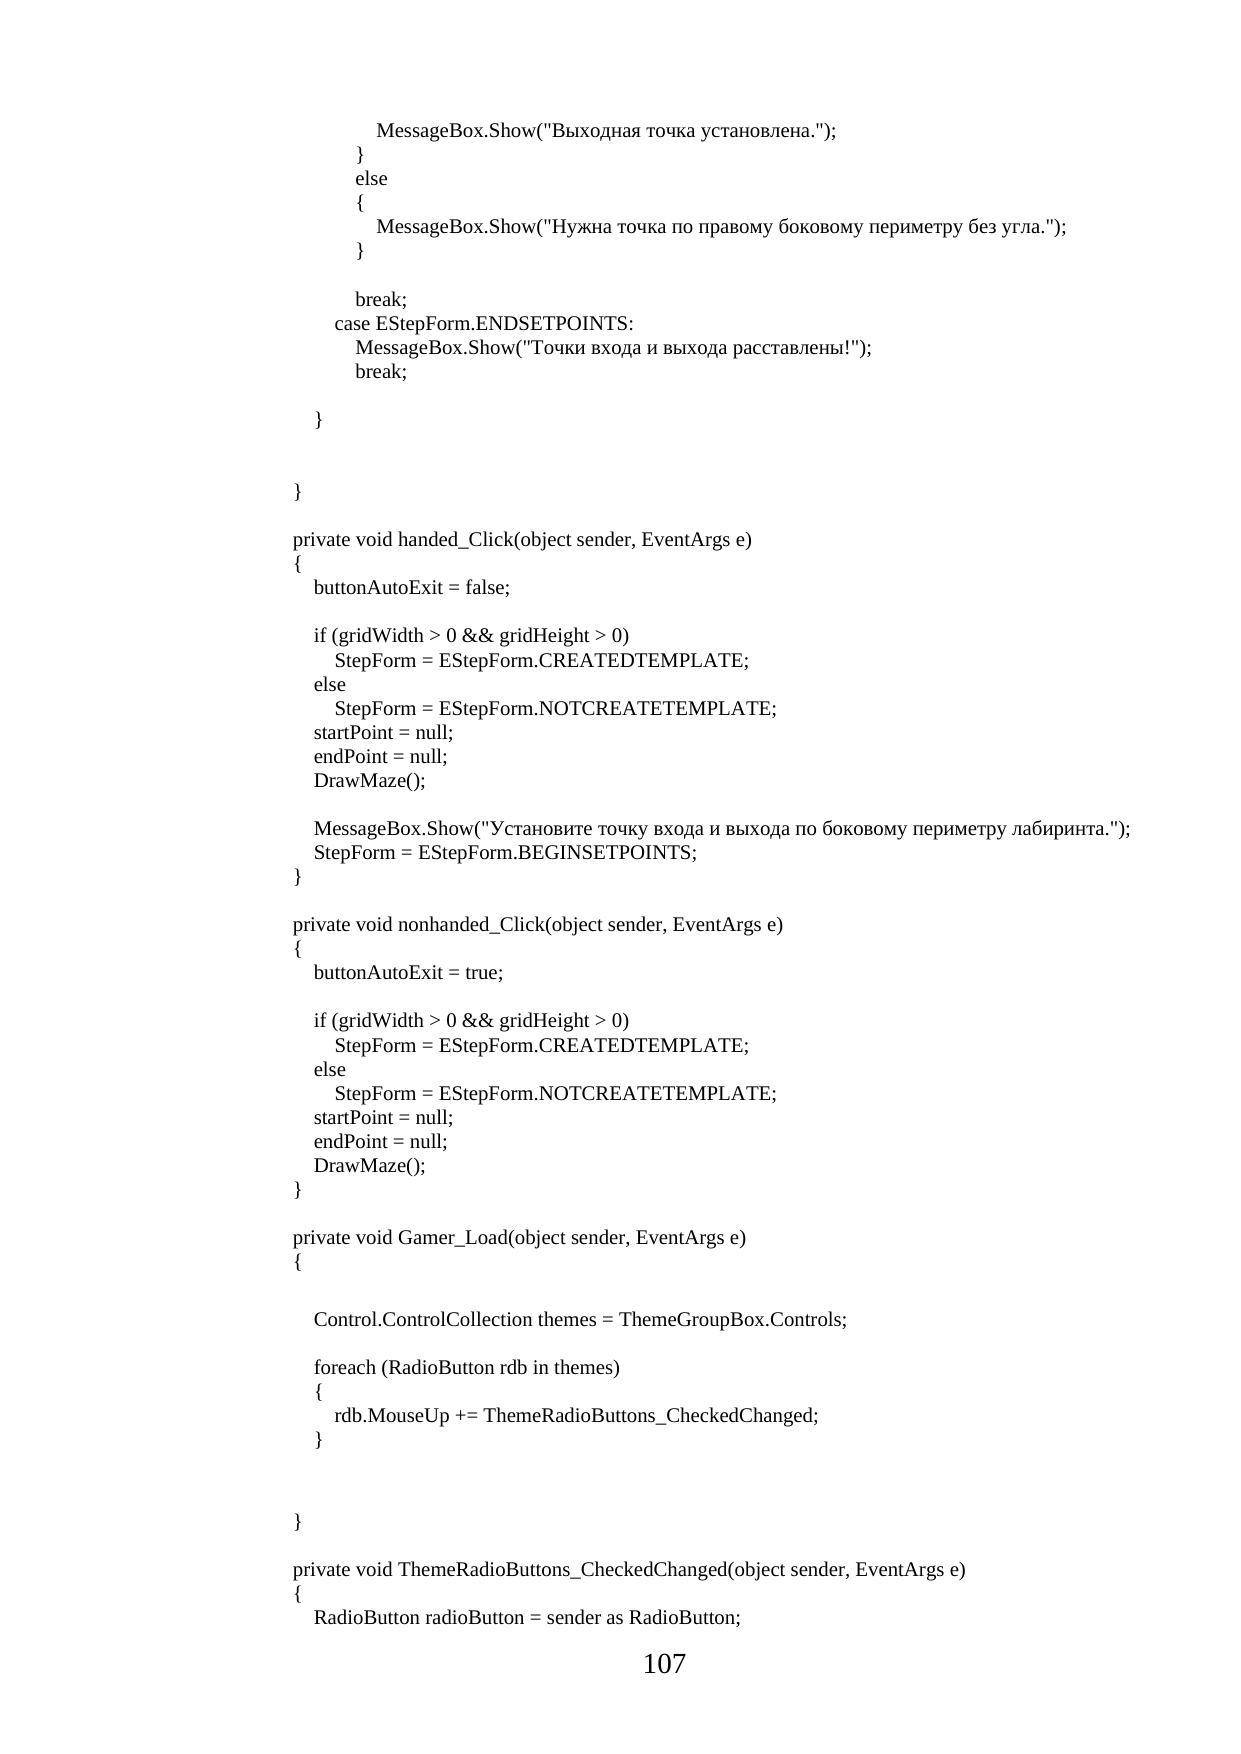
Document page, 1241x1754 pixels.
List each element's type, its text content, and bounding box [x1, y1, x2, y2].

text { [177, 936, 1152, 960]
text StepForm = EStepForm.NOTCREATETEMPLATE; [177, 1081, 1152, 1105]
text { [177, 1249, 1152, 1273]
text if (gridWidth > 0 && gridHeight > 0) [177, 1008, 1152, 1032]
text StepForm = EStepForm.BEGINSETPOINTS; [177, 840, 1152, 864]
text rdb.MouseUp += ThemeRadioButtons_CheckedChanged; [177, 1403, 1152, 1427]
text } [177, 238, 1152, 262]
text Control.ControlCollection themes = ThemeGroupBox.Controls; [177, 1307, 1152, 1331]
text { [177, 1581, 1152, 1605]
text private void nonhanded_Click(object sender, EventArgs e) [177, 912, 1152, 936]
text else [177, 166, 1152, 190]
text MessageBox.Show("Нужна точка по правому боковому периметру без угла."); [177, 214, 1152, 238]
text MessageBox.Show("Установите точку входа и выхода по боковому периметру лабиринта."); [177, 816, 1152, 840]
text endPoint = null; [177, 1129, 1152, 1153]
text StepForm = EStepForm.NOTCREATETEMPLATE; [177, 696, 1152, 720]
text private void ThemeRadioButtons_CheckedChanged(object sender, EventArgs e) [177, 1557, 1152, 1581]
text buttonAutoExit = false; [177, 575, 1152, 599]
text } [177, 1427, 1152, 1451]
text } [177, 142, 1152, 166]
text endPoint = null; [177, 744, 1152, 768]
text DrawMaze(); [177, 768, 1152, 792]
text if (gridWidth > 0 && gridHeight > 0) [177, 623, 1152, 647]
text MessageBox.Show("Выходная точка установлена."); [177, 118, 1152, 142]
text { [177, 551, 1152, 575]
text StepForm = EStepForm.CREATEDTEMPLATE; [177, 1032, 1152, 1057]
text { [177, 1379, 1152, 1403]
text } [177, 479, 1152, 503]
text startPoint = null; [177, 720, 1152, 744]
text { [177, 190, 1152, 214]
text case EStepForm.ENDSETPOINTS: [177, 311, 1152, 335]
text else [177, 1057, 1152, 1081]
text foreach (RadioButton rdb in themes) [177, 1355, 1152, 1379]
text RadioButton radioButton = sender as RadioButton; [177, 1605, 1152, 1629]
text break; [177, 359, 1152, 383]
text DrawMaze(); [177, 1153, 1152, 1177]
text MessageBox.Show("Точки входа и выхода расставлены!"); [177, 335, 1152, 359]
text } [177, 407, 1152, 431]
text private void handed_Click(object sender, EventArgs e) [177, 527, 1152, 551]
text break; [177, 287, 1152, 311]
text buttonAutoExit = true; [177, 960, 1152, 984]
text else [177, 672, 1152, 696]
text } [177, 1177, 1152, 1201]
text } [177, 864, 1152, 888]
text } [177, 1509, 1152, 1533]
text StepForm = EStepForm.CREATEDTEMPLATE; [177, 647, 1152, 672]
text private void Gamer_Load(object sender, EventArgs e) [177, 1225, 1152, 1249]
text startPoint = null; [177, 1105, 1152, 1129]
